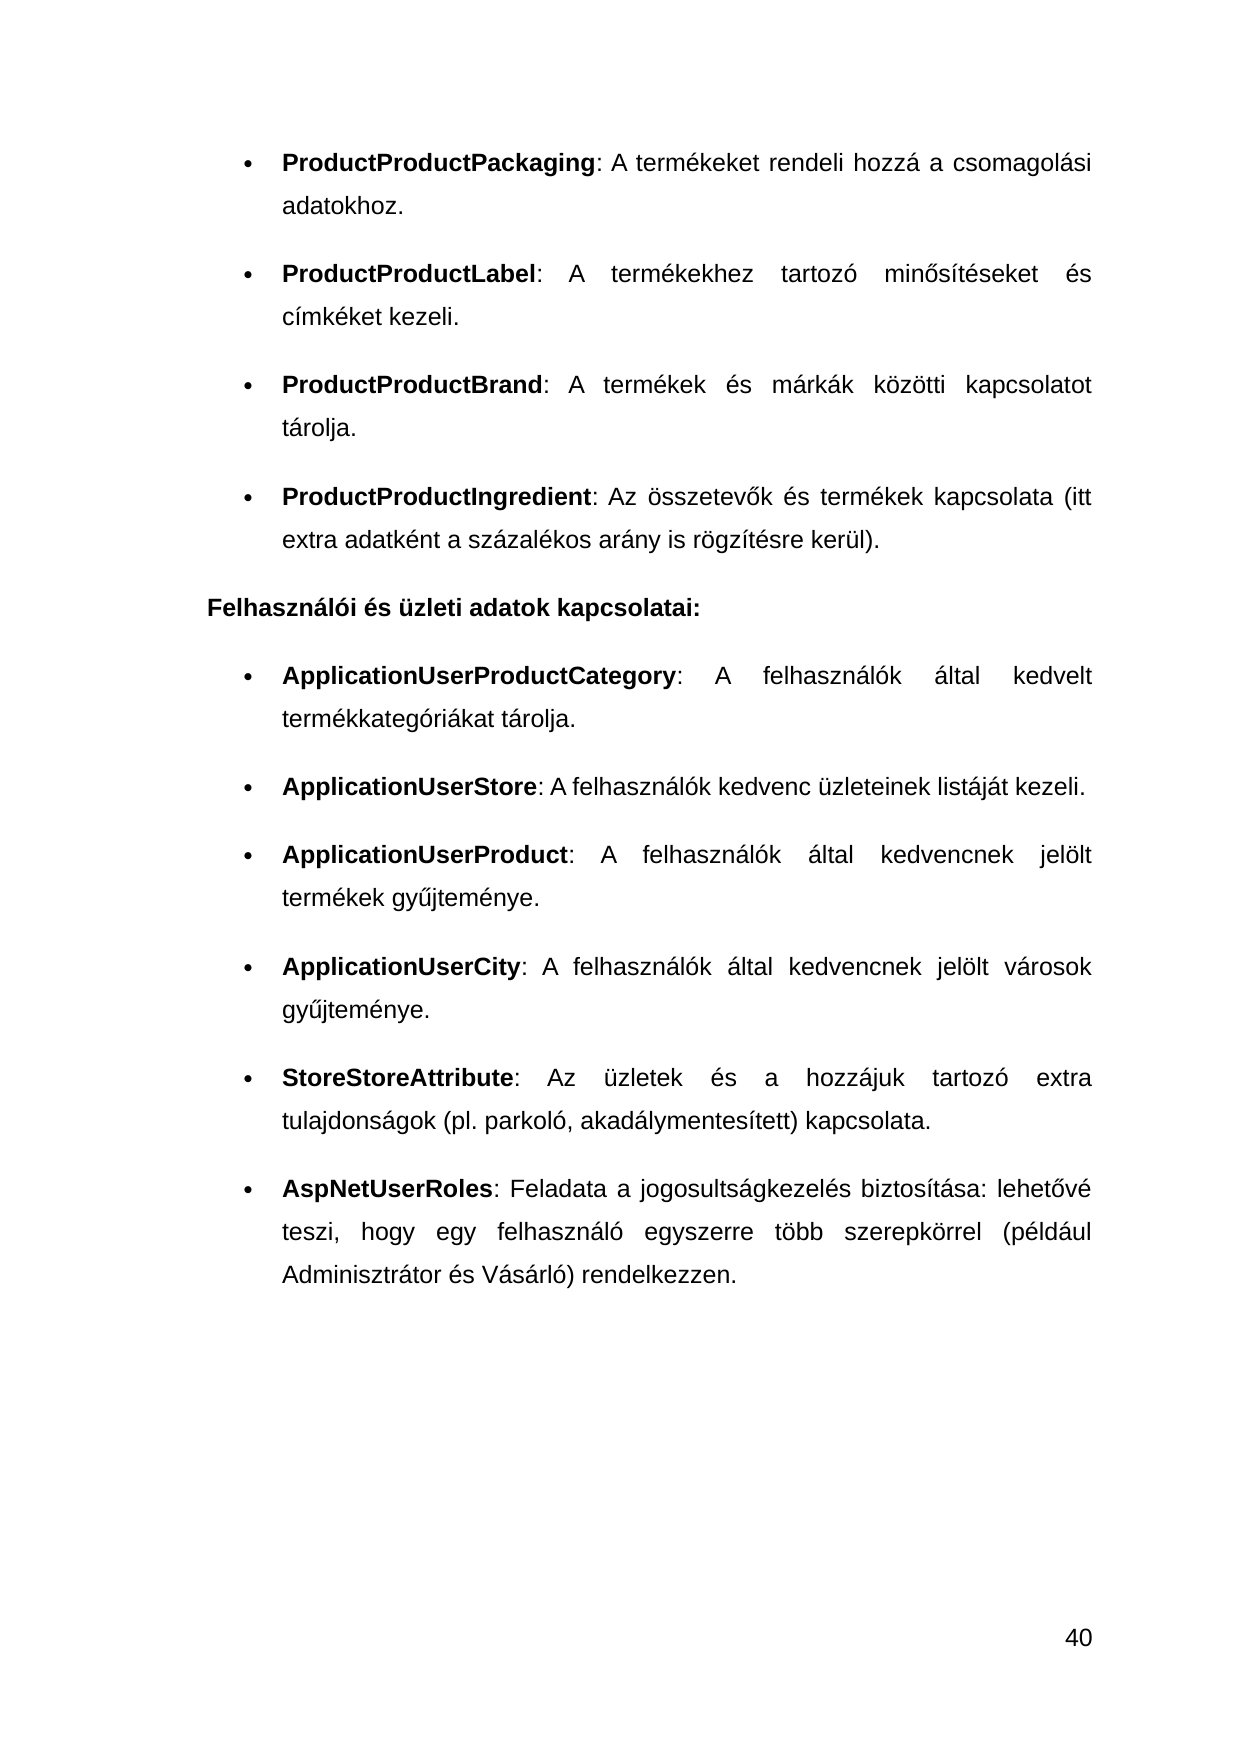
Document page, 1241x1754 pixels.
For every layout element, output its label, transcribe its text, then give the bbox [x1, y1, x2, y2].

list ProductProductPackaging: A termékeket rendeli hozzá a csomagolási adatokhoz. [244, 148, 1092, 219]
list ProductProductBrand: A termékek és márkák közötti kapcsolatot tárolja. [244, 370, 1092, 442]
list ApplicationUserCity: A felhasználók által kedvencnek jelölt városok gyűjteménye. [244, 951, 1092, 1023]
list StoreStoreAttribute: Az üzletek és a hozzájuk tartozó extra tulajdonságok (pl. parkoló, akadálymentesített) kapcsolata. [244, 1063, 1092, 1134]
list ProductProductLabel: A termékekhez tartozó minősítéseket és címkéket kezeli. [244, 259, 1092, 331]
list AspNetUserRoles: Feladata a jogosultságkezelés biztosítása: lehetővé teszi, hogy egy felhasználó egyszerre több szerepkörrel (például Adminisztrátor és Vásárló) rendelkezzen. [244, 1174, 1092, 1289]
text Felhasználói és üzleti adatok kapcsolatai: [207, 593, 1092, 621]
list ProductProductIngredient: Az összetevők és termékek kapcsolata (itt extra adatként a százalékos arány is rögzítésre kerül). [244, 481, 1092, 553]
list ApplicationUserStore: A felhasználók kedvenc üzleteinek listáját kezeli. [244, 772, 1092, 801]
list ApplicationUserProduct: A felhasználók által kedvencnek jelölt termékek gyűjteménye. [244, 840, 1092, 912]
list ApplicationUserProductCategory: A felhasználók által kedvelt termékkategóriákat tárolja. [244, 661, 1092, 733]
